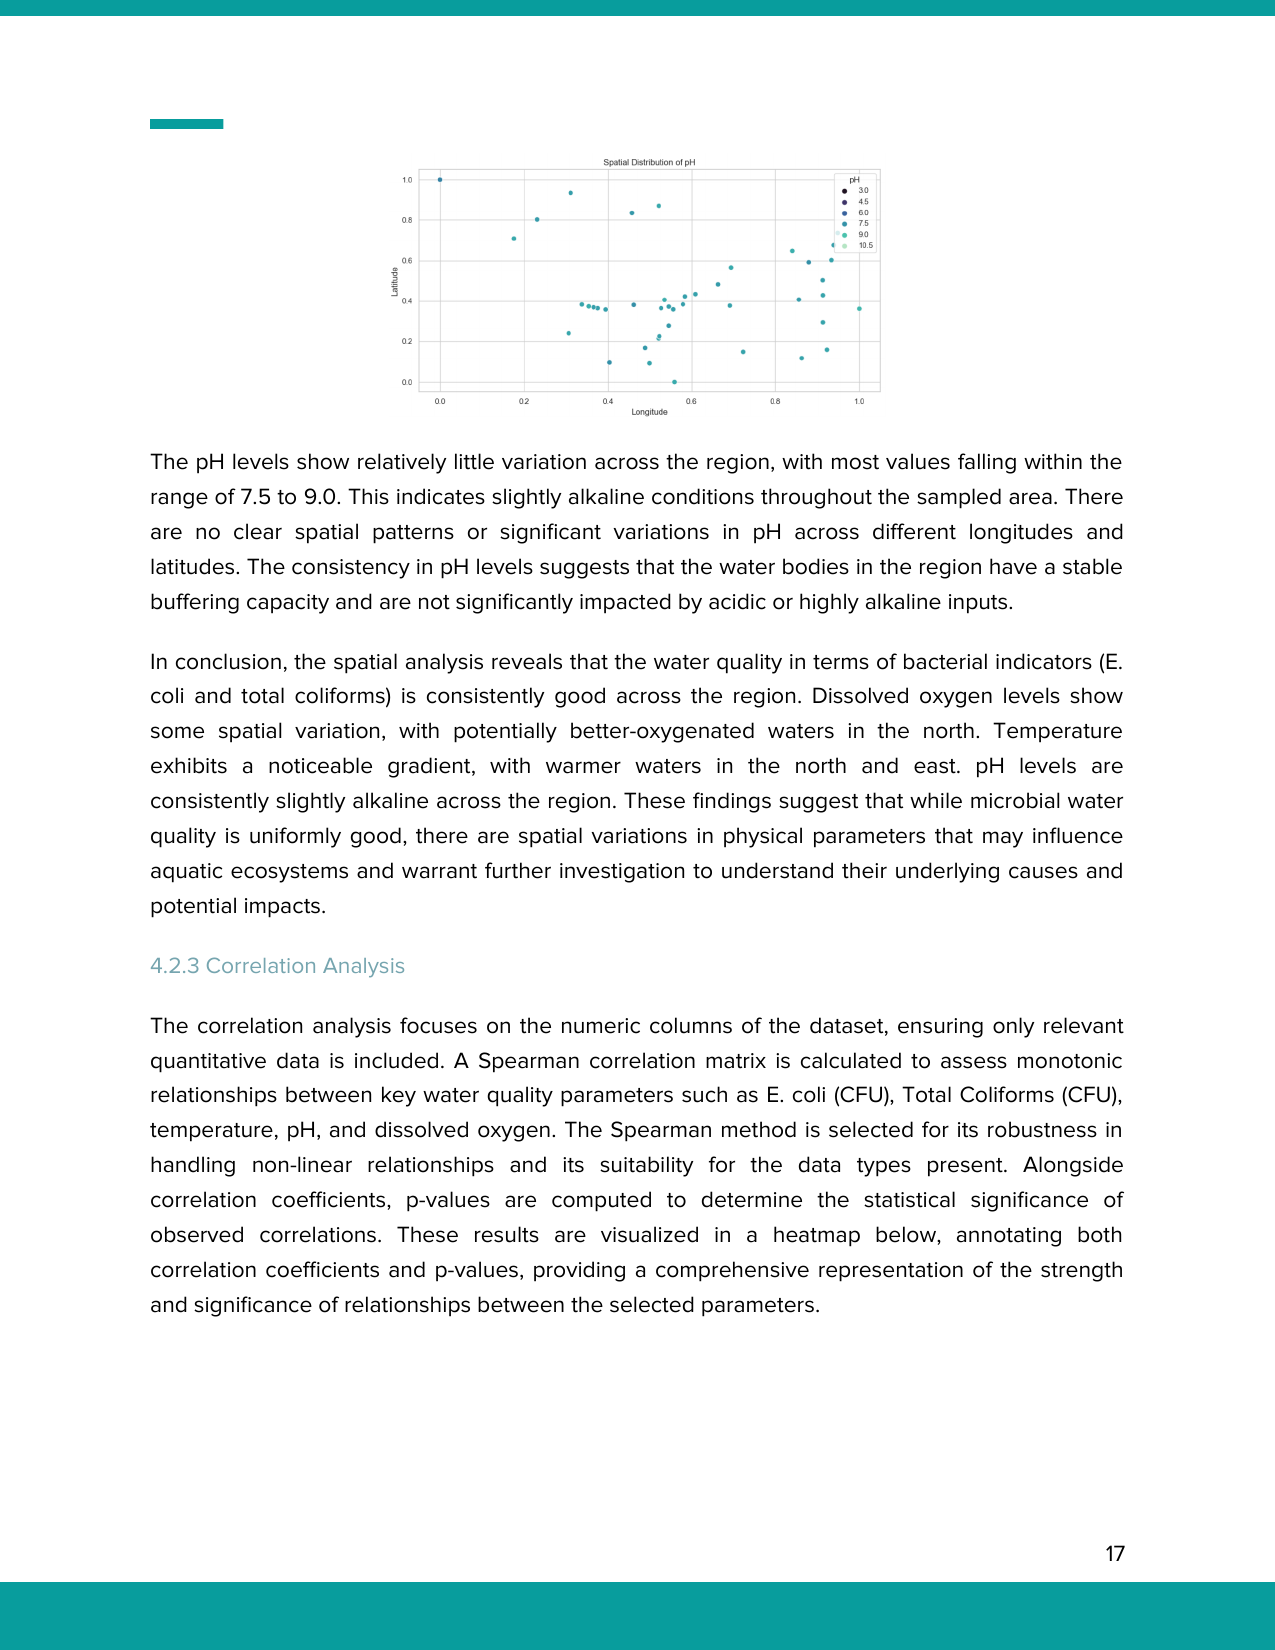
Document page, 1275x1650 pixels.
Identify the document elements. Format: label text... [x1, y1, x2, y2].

subtitle 4.2.3 Correlation Analysis [150, 952, 1125, 980]
text The pH levels show relatively little variation across the region, with most values falling within the range of 7.5 to 9.0. This indicates slightly alkaline conditions throughout the sampled area. There are no clear spatial patterns or significant variations in pH across different longitudes and latitudes. The consistency in pH levels suggests that the water bodies in the region have a stable buffering capacity and are not significantly impacted by acidic or highly alkaline inputs. [150, 448, 1125, 616]
picture [0, 1582, 1275, 1650]
picture [0, 0, 1275, 16]
picture [150, 119, 224, 129]
text In conclusion, the spatial analysis reveals that the water quality in terms of bacterial indicators (E. coli and total coliforms) is consistently good across the region. Dissolved oxygen levels show some spatial variation, with potentially better-oxygenated waters in the north. Temperature exhibits a noticeable gradient, with warmer waters in the north and east. pH levels are consistently slightly alkaline across the region. These findings suggest that while microbial water quality is uniformly good, there are spatial variations in physical parameters that may influence aquatic ecosystems and warrant further investigation to understand their underlying causes and potential impacts. [150, 648, 1125, 920]
text The correlation analysis focuses on the numeric columns of the dataset, ensuring only relevant quantitative data is included. A Spearman correlation matrix is calculated to assess monotonic relationships between key water quality parameters such as E. coli (CFU), Total Coliforms (CFU), temperature, pH, and dissolved oxygen. The Spearman method is selected for its robustness in handling non-linear relationships and its suitability for the data types present. Alongside correlation coefficients, p-values are computed to determine the statistical significance of observed correlations. These results are visualized in a heatmap below, annotating both correlation coefficients and p-values, providing a comprehensive representation of the strength and significance of relationships between the selected parameters. [150, 1012, 1125, 1319]
picture [389, 153, 886, 417]
